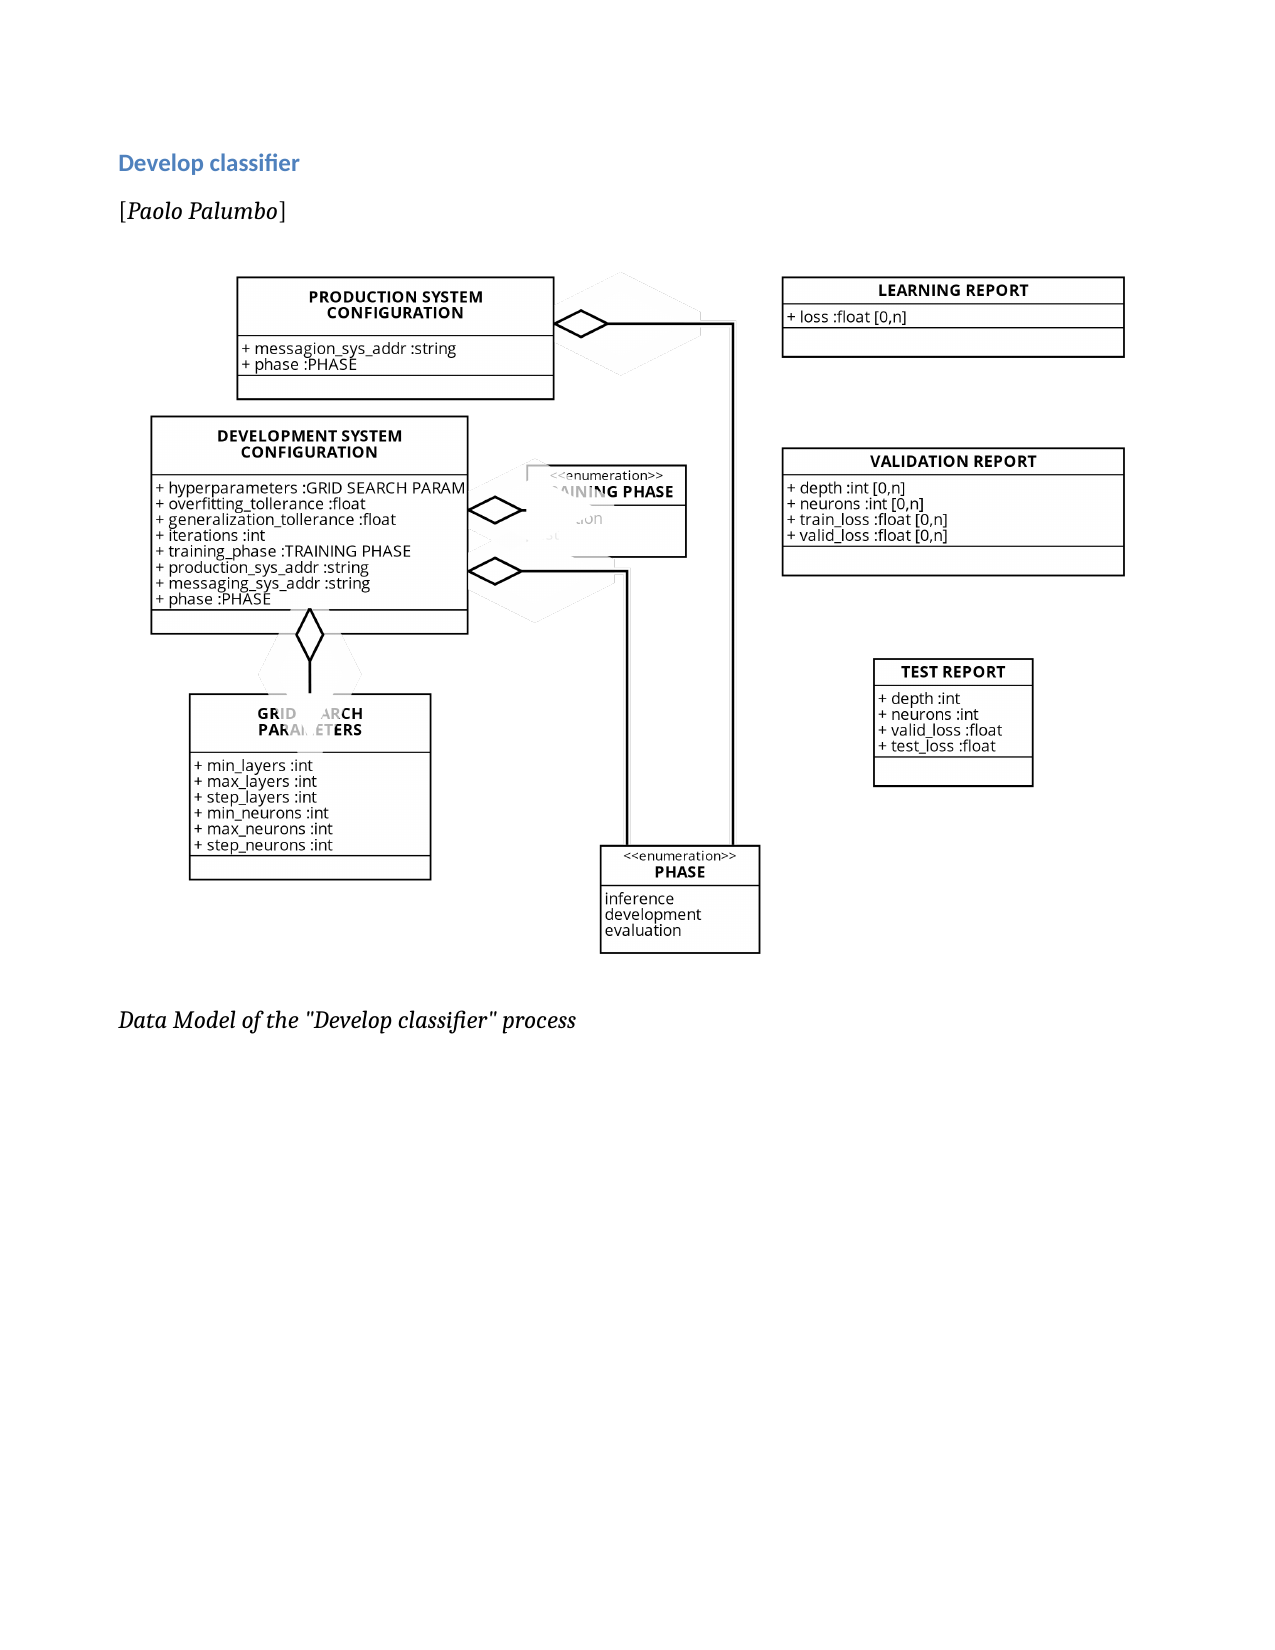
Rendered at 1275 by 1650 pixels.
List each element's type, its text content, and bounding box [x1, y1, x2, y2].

text Data Model of the "Develop classifier" process [118, 1006, 1157, 1035]
subtitle Develop classifier [118, 148, 1157, 178]
text [Paolo Palumbo] [118, 197, 1157, 226]
picture [118, 244, 1157, 986]
